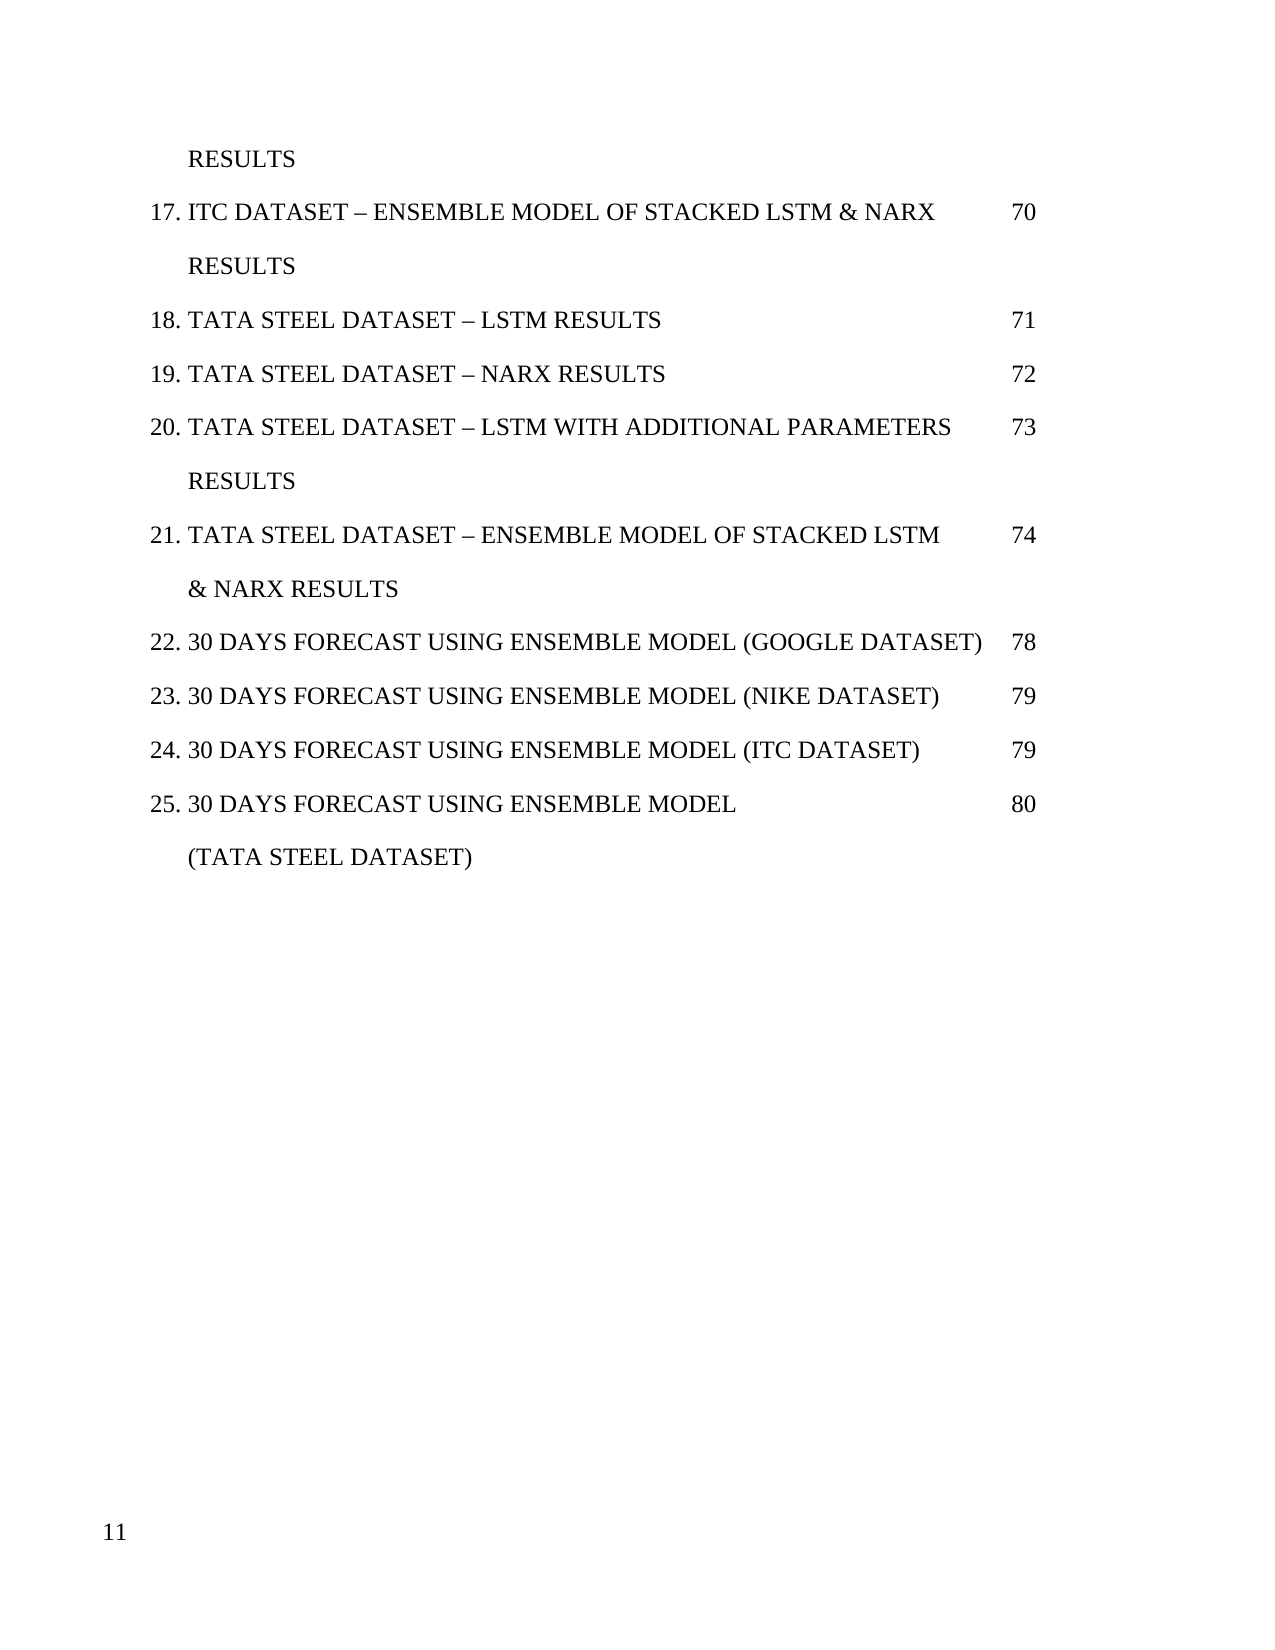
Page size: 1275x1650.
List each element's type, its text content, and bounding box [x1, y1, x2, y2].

list TATA STEEL DATASET – LSTM WITH ADDITIONAL PARAMETERS 73 [150, 412, 1171, 441]
list ITC DATASET – ENSEMBLE MODEL OF STACKED LSTM & NARX 70 [150, 197, 1171, 226]
list (TATA STEEL DATASET) [188, 842, 1171, 871]
list 30 DAYS FORECAST USING ENSEMBLE MODEL (ITC DATASET) 79 [150, 735, 1171, 764]
list 30 DAYS FORECAST USING ENSEMBLE MODEL (NIKE DATASET) 79 [150, 681, 1171, 710]
list TATA STEEL DATASET – LSTM RESULTS 71 [150, 305, 1171, 334]
list TATA STEEL DATASET – ENSEMBLE MODEL OF STACKED LSTM 74 [150, 520, 1171, 549]
list RESULTS [188, 251, 1171, 280]
list RESULTS [188, 466, 1171, 495]
list 30 DAYS FORECAST USING ENSEMBLE MODEL 80 [150, 789, 1171, 817]
list 30 DAYS FORECAST USING ENSEMBLE MODEL (GOOGLE DATASET) 78 [150, 627, 1171, 656]
list RESULTS [188, 144, 1171, 172]
list TATA STEEL DATASET – NARX RESULTS 72 [150, 359, 1171, 387]
list & NARX RESULTS [188, 574, 1171, 602]
